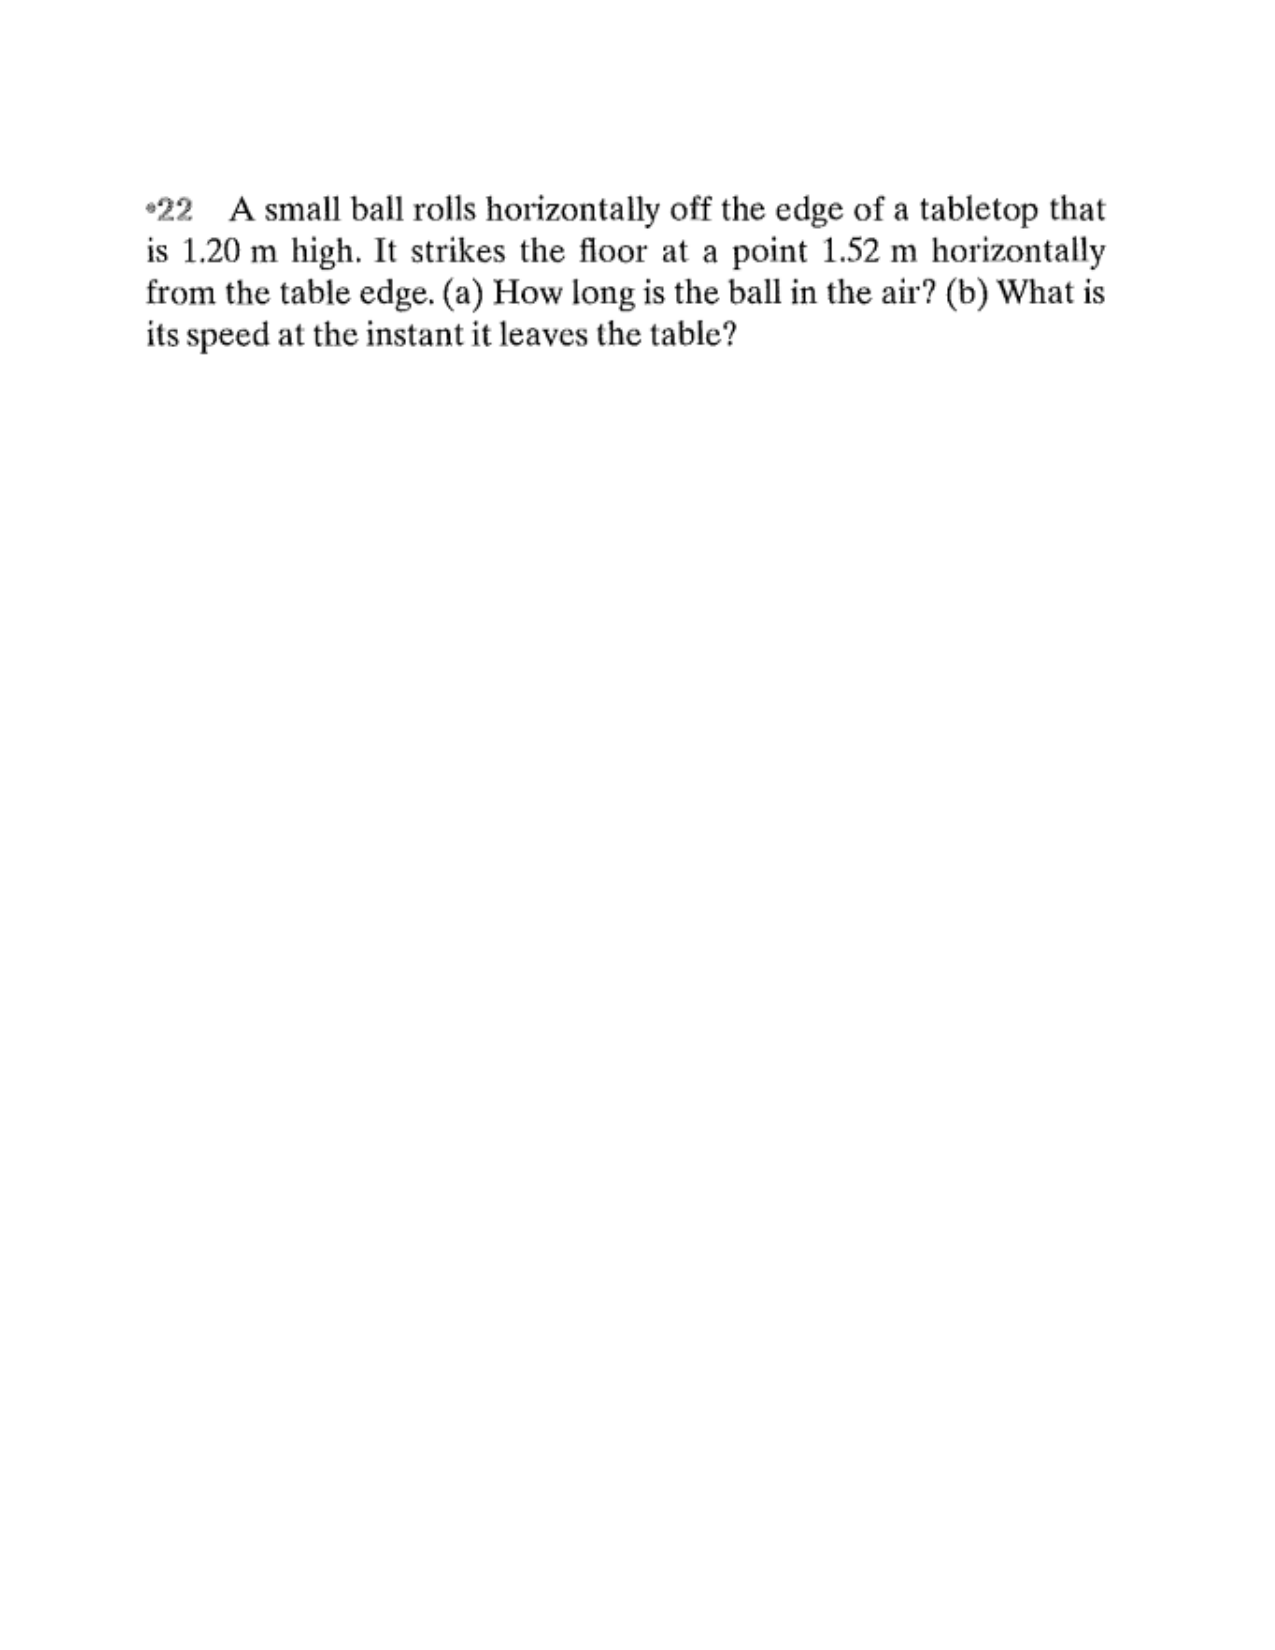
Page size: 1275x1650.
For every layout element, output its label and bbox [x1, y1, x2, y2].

picture [135, 180, 1118, 362]
